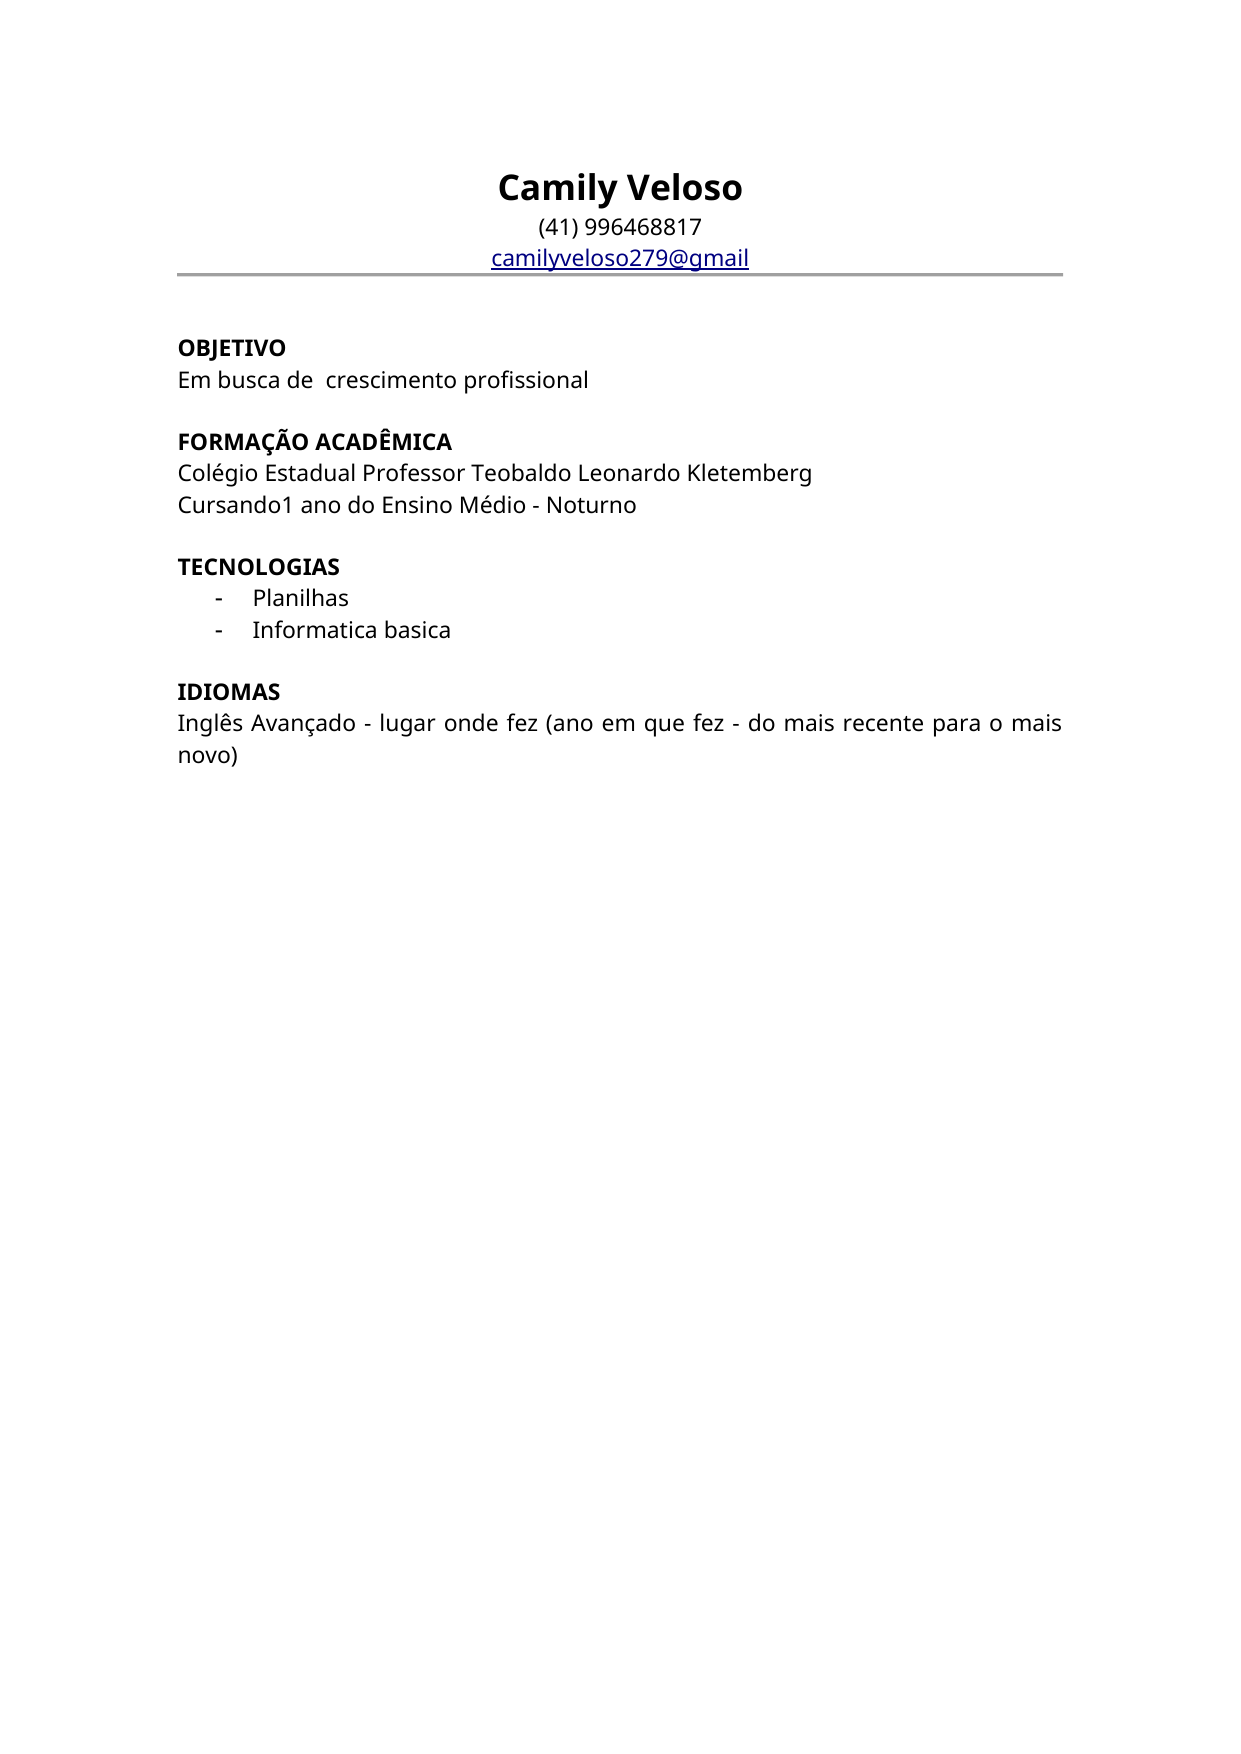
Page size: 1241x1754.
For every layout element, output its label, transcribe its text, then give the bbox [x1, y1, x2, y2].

text Colégio Estadual Professor Teobaldo Leonardo Kletemberg [177, 457, 1063, 489]
list Planilhas [215, 582, 1063, 614]
list Informatica basica [215, 614, 1063, 645]
text (41) 996468817 [177, 211, 1063, 242]
text FORMAÇÃO ACADÊMICA [177, 426, 1063, 457]
text Cursando1 ano do Ensino Médio - Noturno [177, 489, 1063, 520]
text Camily Veloso [177, 162, 1063, 211]
text TECNOLOGIAS [177, 551, 1063, 582]
text Inglês Avançado - lugar onde fez (ano em que fez - do mais recente para o mais novo) [177, 707, 1063, 770]
text OBJETIVO [177, 332, 1063, 364]
text Em busca de crescimento profissional [177, 364, 1063, 395]
text camilyveloso279@gmail [177, 242, 1063, 273]
text IDIOMAS [177, 676, 1063, 707]
